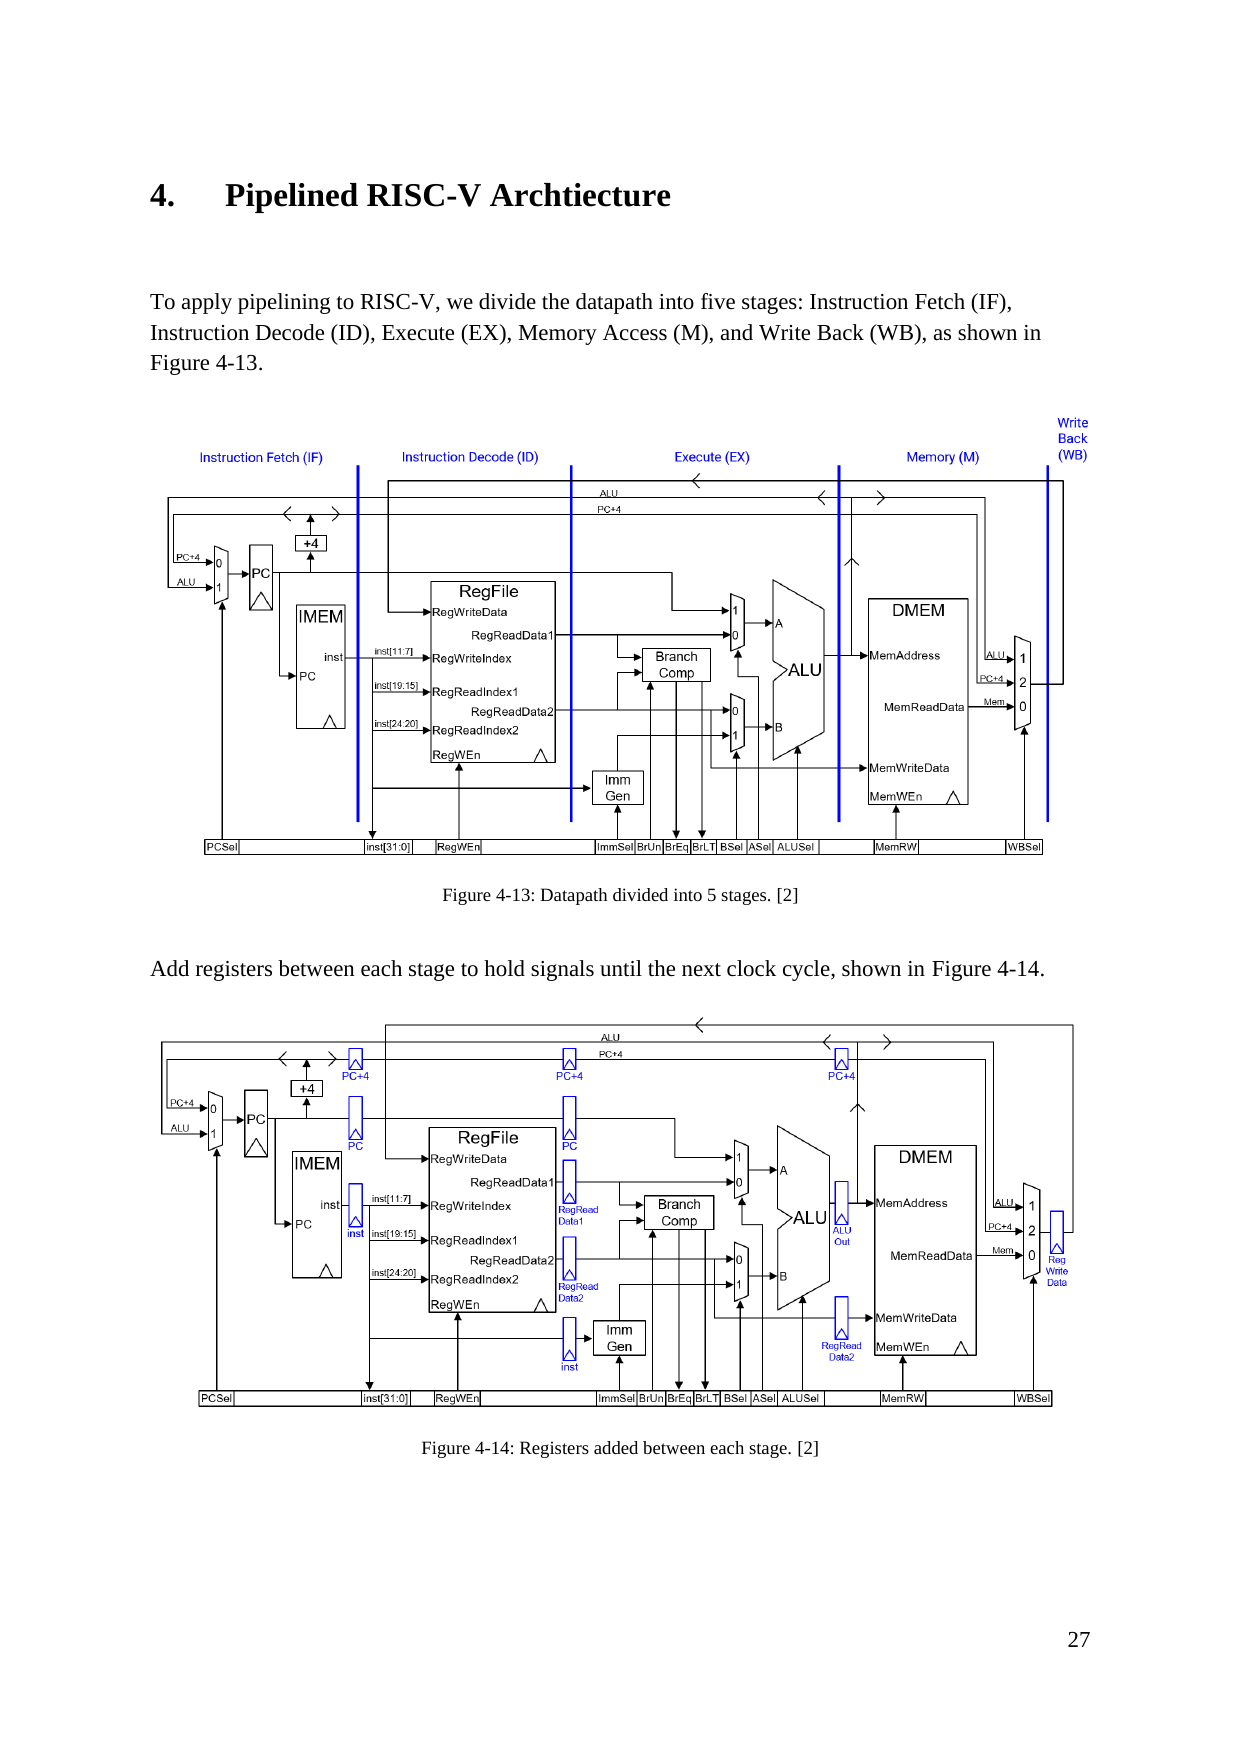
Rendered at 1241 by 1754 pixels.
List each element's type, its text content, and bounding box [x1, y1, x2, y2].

subtitle Pipelined RISC-V Archtiecture [150, 175, 1090, 213]
picture [150, 1008, 1091, 1418]
picture [150, 408, 1091, 865]
